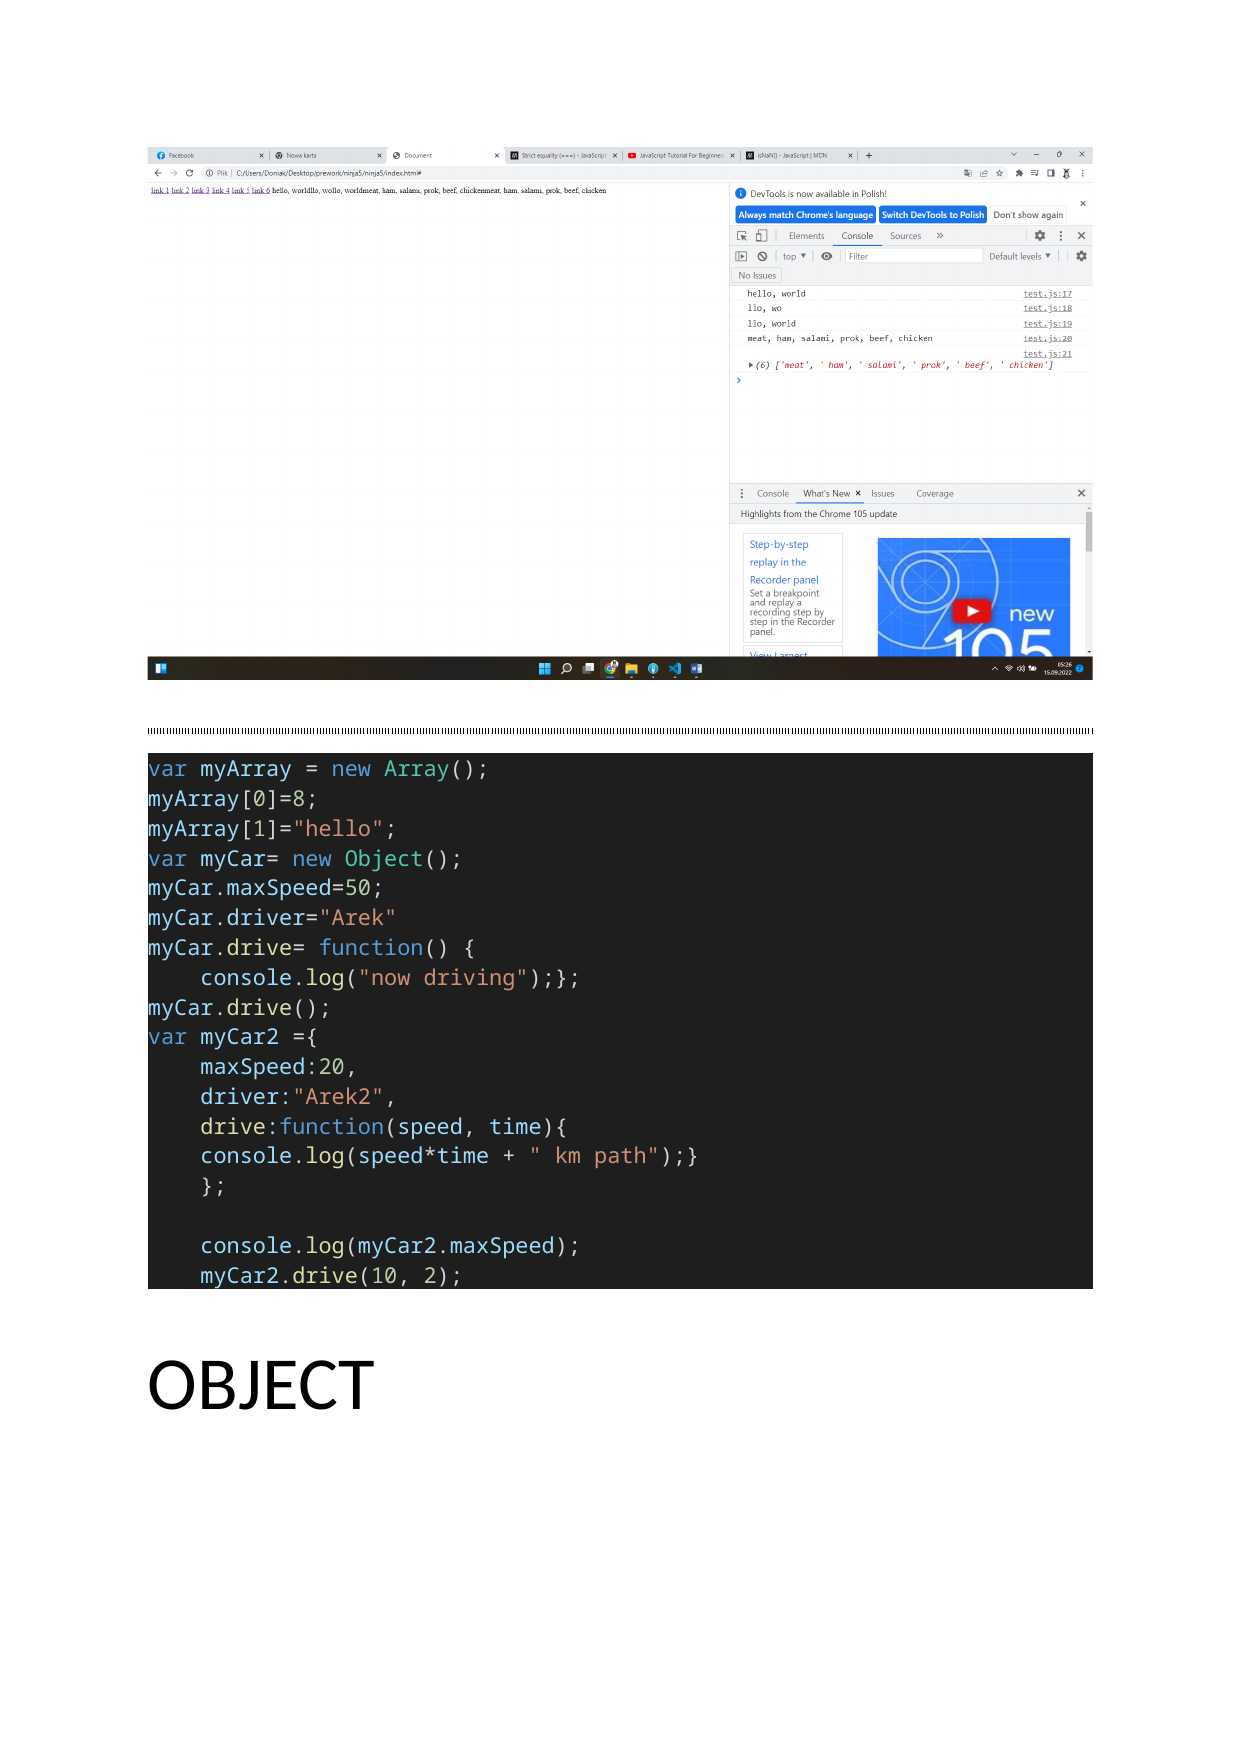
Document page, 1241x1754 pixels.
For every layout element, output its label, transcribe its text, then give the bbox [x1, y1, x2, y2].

text myCar2.drive(10, 2); [148, 1260, 1093, 1289]
text console.log(myCar2.maxSpeed); [148, 1230, 1093, 1260]
text maxSpeed:20, [148, 1051, 1093, 1081]
text console.log(speed*time + " km path");} [148, 1141, 1093, 1170]
text myCar.drive= function() { [148, 932, 1093, 962]
text myArray[1]="hello"; [148, 813, 1093, 843]
picture [147, 147, 1093, 680]
text var myCar2 ={ [148, 1021, 1093, 1051]
text myCar.drive(); [148, 992, 1093, 1021]
text myArray[0]=8; [148, 783, 1093, 813]
text myCar.driver="Arek" [148, 902, 1093, 932]
text myCar.maxSpeed=50; [148, 872, 1093, 902]
text drive:function(speed, time){ [148, 1111, 1093, 1141]
text driver:"Arek2", [148, 1081, 1093, 1111]
text }; [148, 1170, 1093, 1200]
text var myArray = new Array(); [148, 753, 1093, 783]
text console.log("now driving");}; [148, 962, 1093, 992]
text OBJECT [148, 1336, 1093, 1428]
text var myCar= new Object(); [148, 843, 1093, 872]
